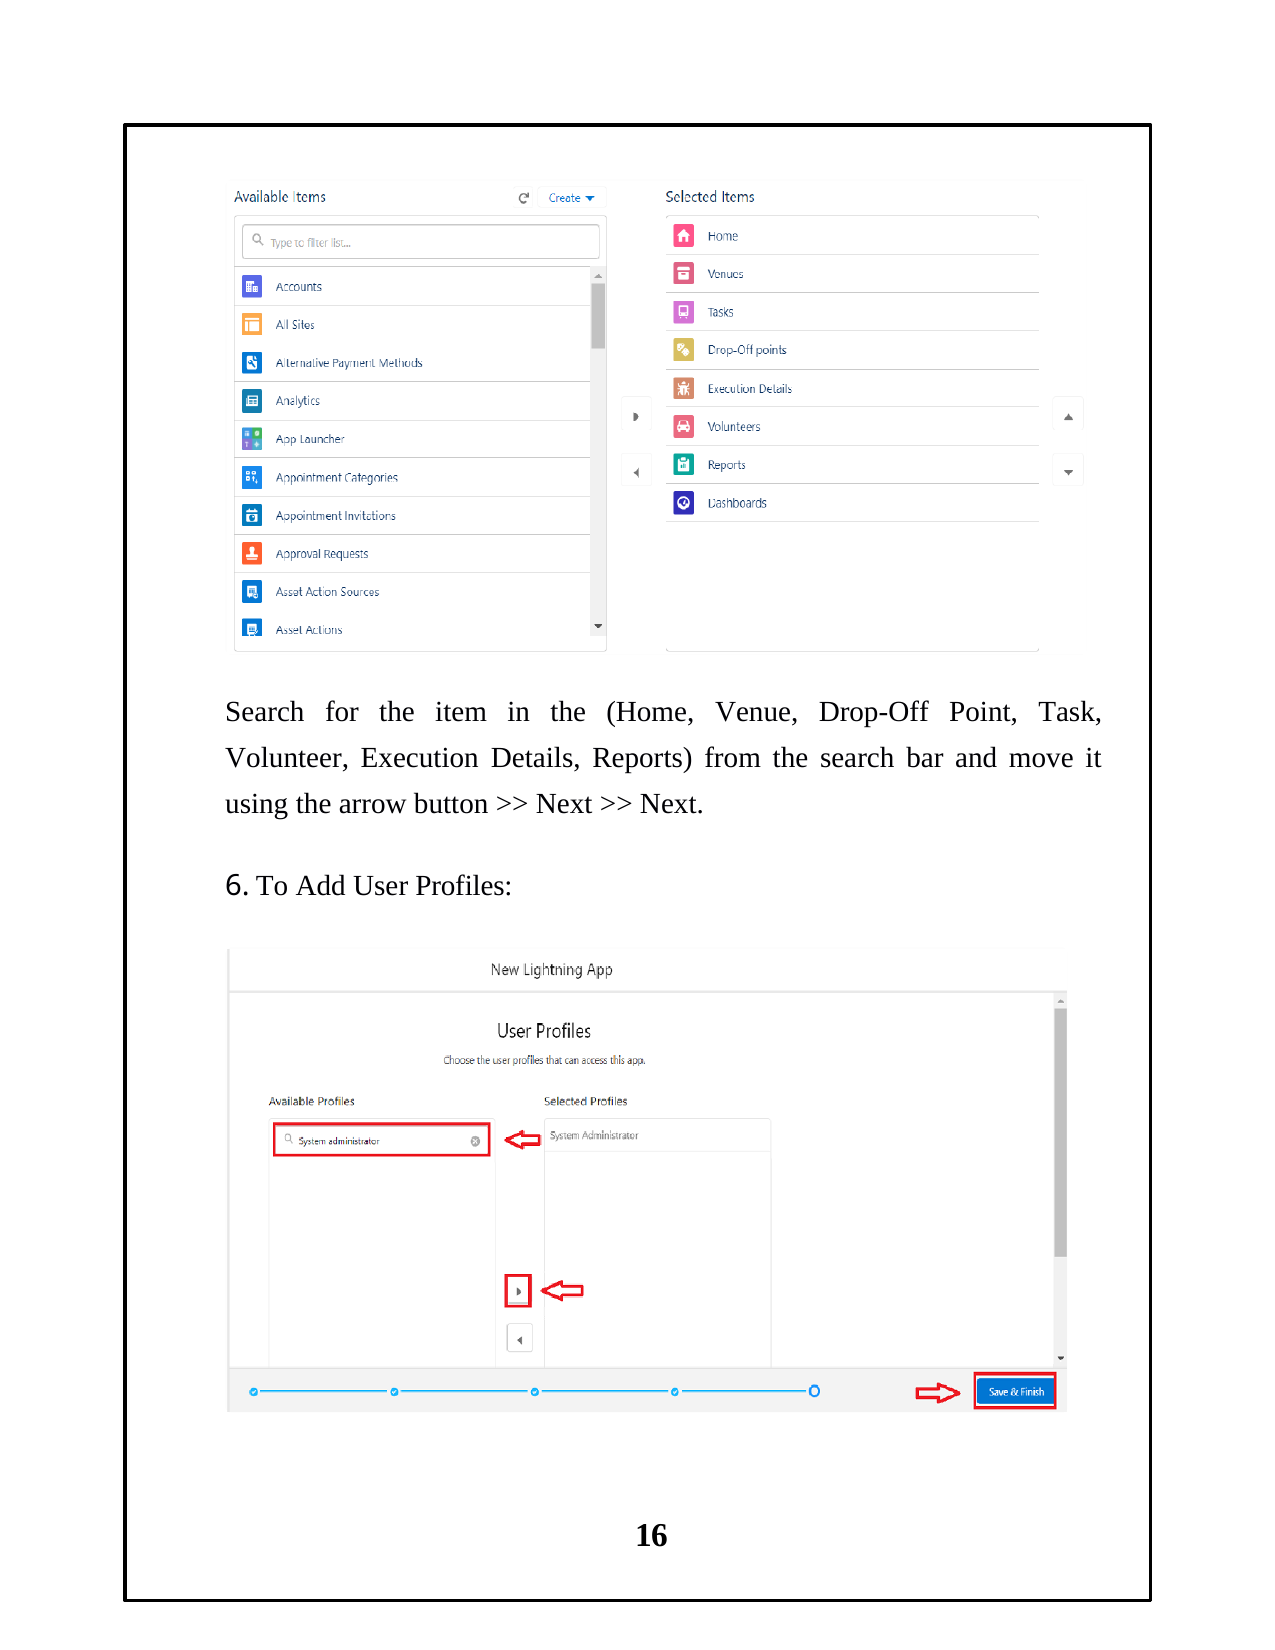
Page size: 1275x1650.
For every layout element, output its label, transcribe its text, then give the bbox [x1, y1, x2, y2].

list To Add User Profiles: [225, 864, 1162, 904]
text Search for the item in the (Home, Venue, Drop-Off Point, Task, Volunteer, Execution Details, Reports) from the search bar and move it using the arrow button >> Next >> Next. [225, 694, 1102, 820]
subtitle 16 [150, 1516, 1153, 1554]
picture [225, 179, 1087, 655]
picture [225, 947, 1068, 1413]
